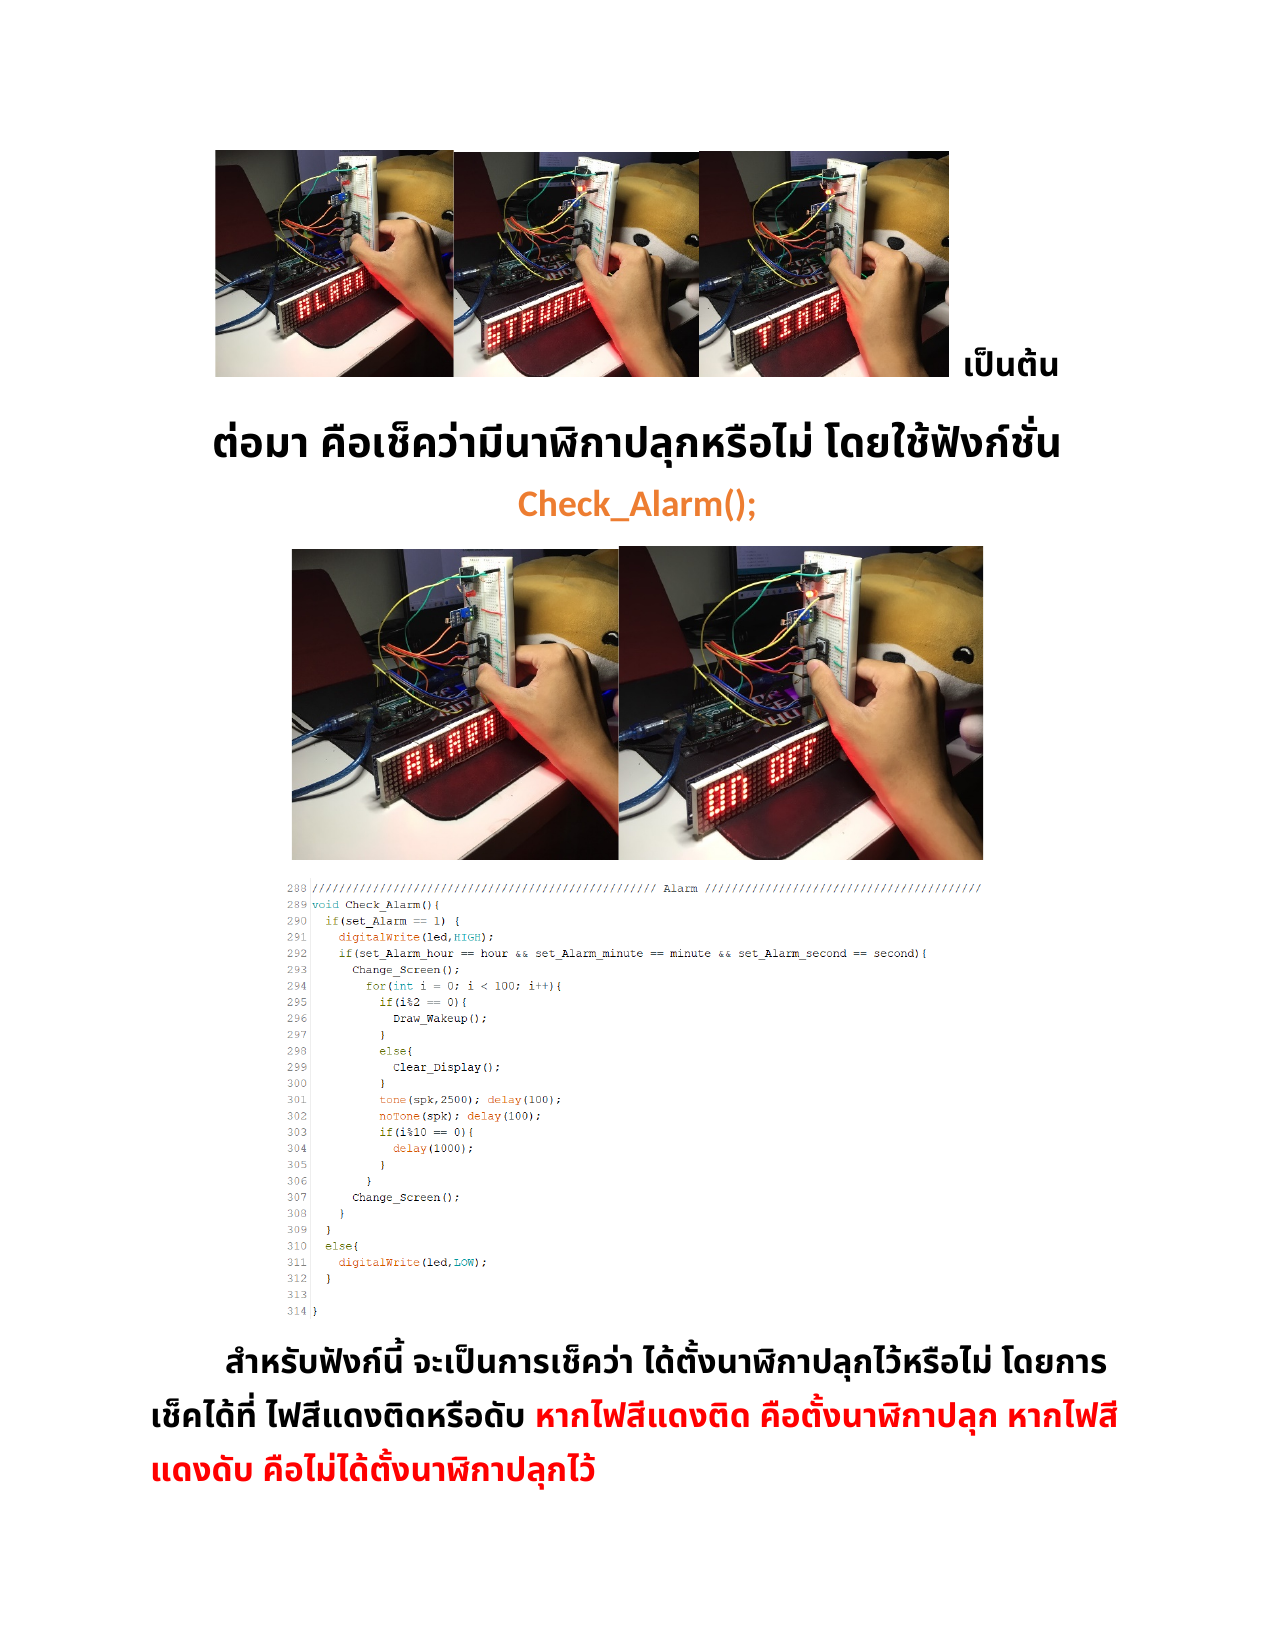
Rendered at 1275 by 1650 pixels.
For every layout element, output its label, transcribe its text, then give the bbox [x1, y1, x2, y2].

picture [291, 546, 984, 860]
picture [215, 150, 949, 377]
text ต่อมา คือเช็คว่ามีนาฬิกาปลุกหรือไม่ โดยใช้ฟังก์ชั่น Check_Alarm(); [150, 413, 1125, 526]
text สำหรับฟังก์นี้ จะเป็นการเช็คว่า ได้ตั้งนาฬิกาปลุกไว้หรือไม่ โดยการเช็คได้ที่ ไฟสีแดงติดหรือดับ หากไฟสีแดงติด คือตั้งนาฬิกาปลุก หากไฟสีแดงดับ คือไม่ได้ตั้งนาฬิกาปลุกไว้ [150, 1338, 1125, 1497]
picture [283, 878, 993, 1319]
